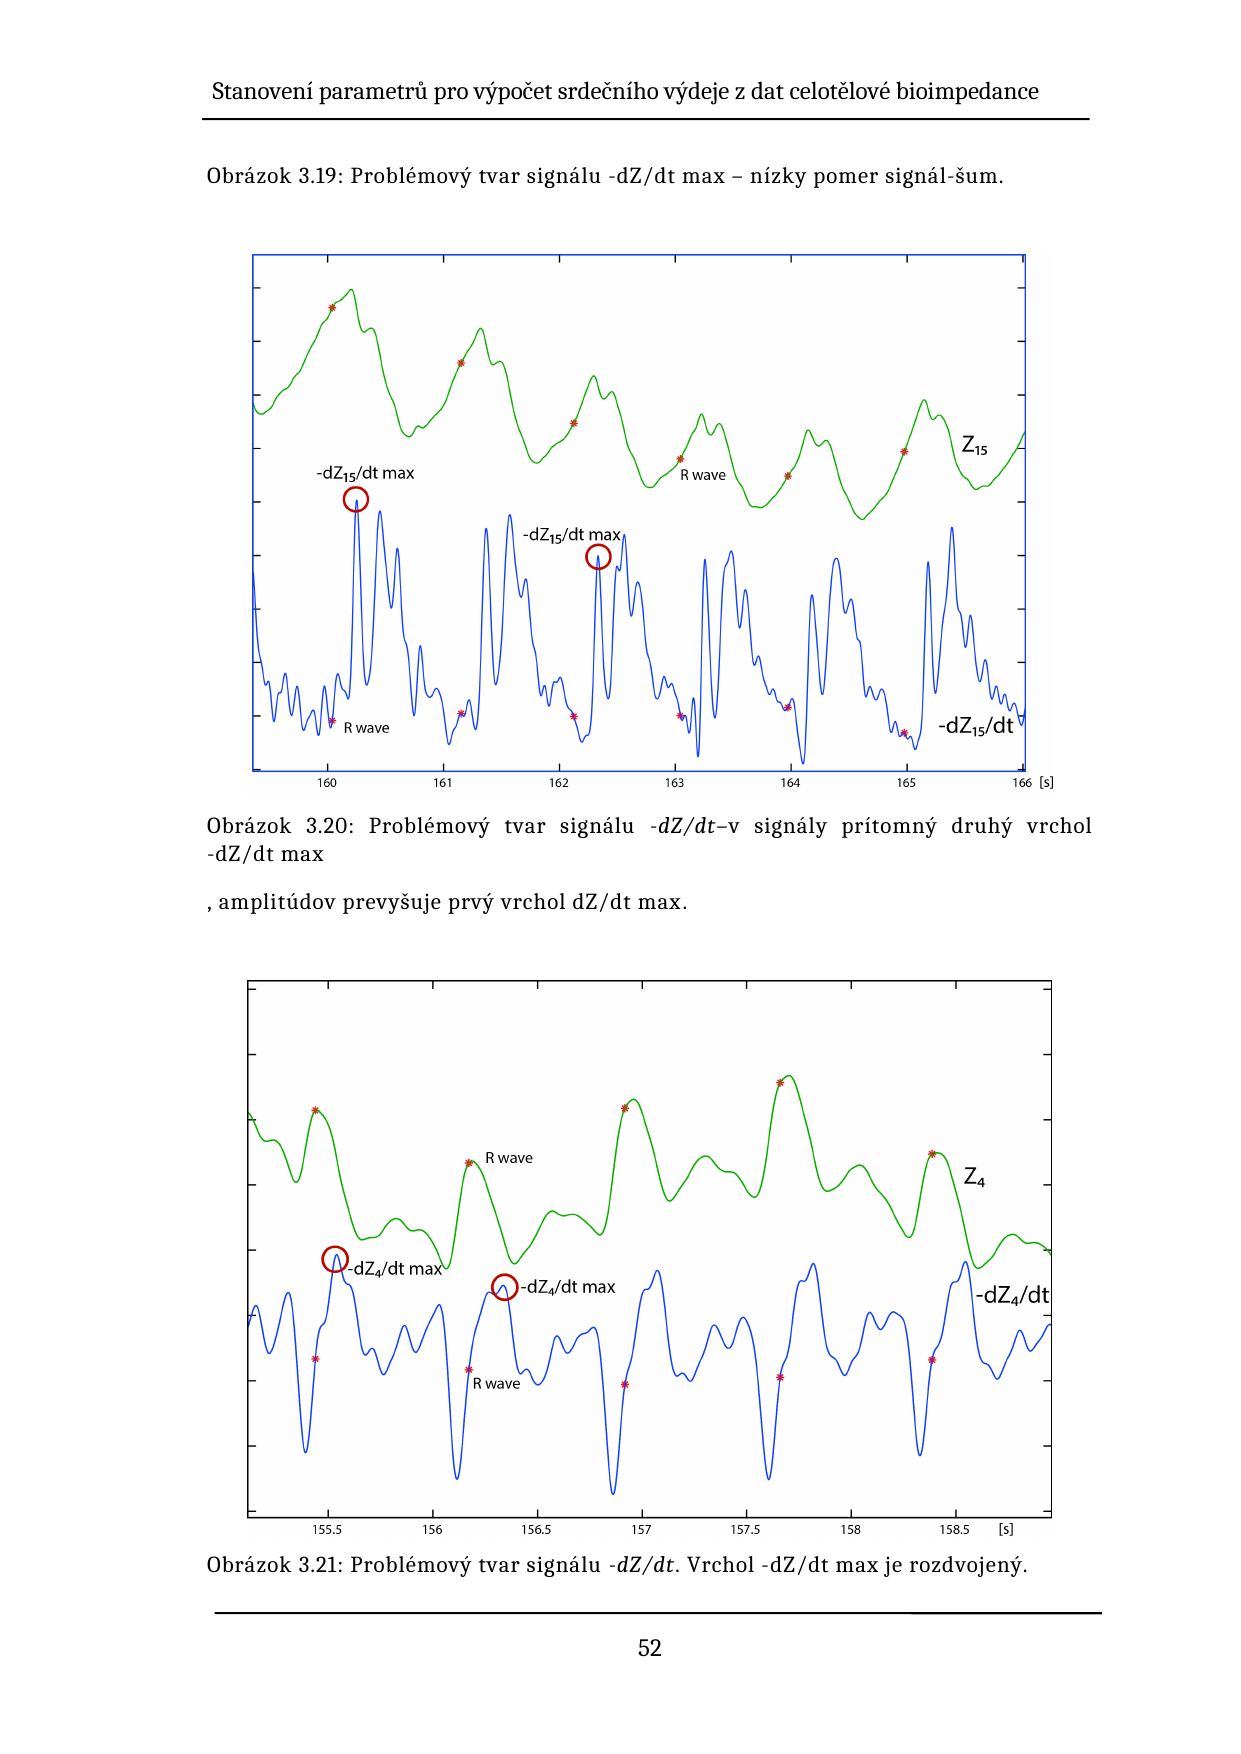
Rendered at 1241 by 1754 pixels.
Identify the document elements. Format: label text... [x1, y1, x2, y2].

picture [247, 980, 1052, 1538]
text , amplitúdov prevyšuje prvý vrchol dZ/dt max. [207, 889, 1092, 915]
picture [245, 254, 1054, 799]
